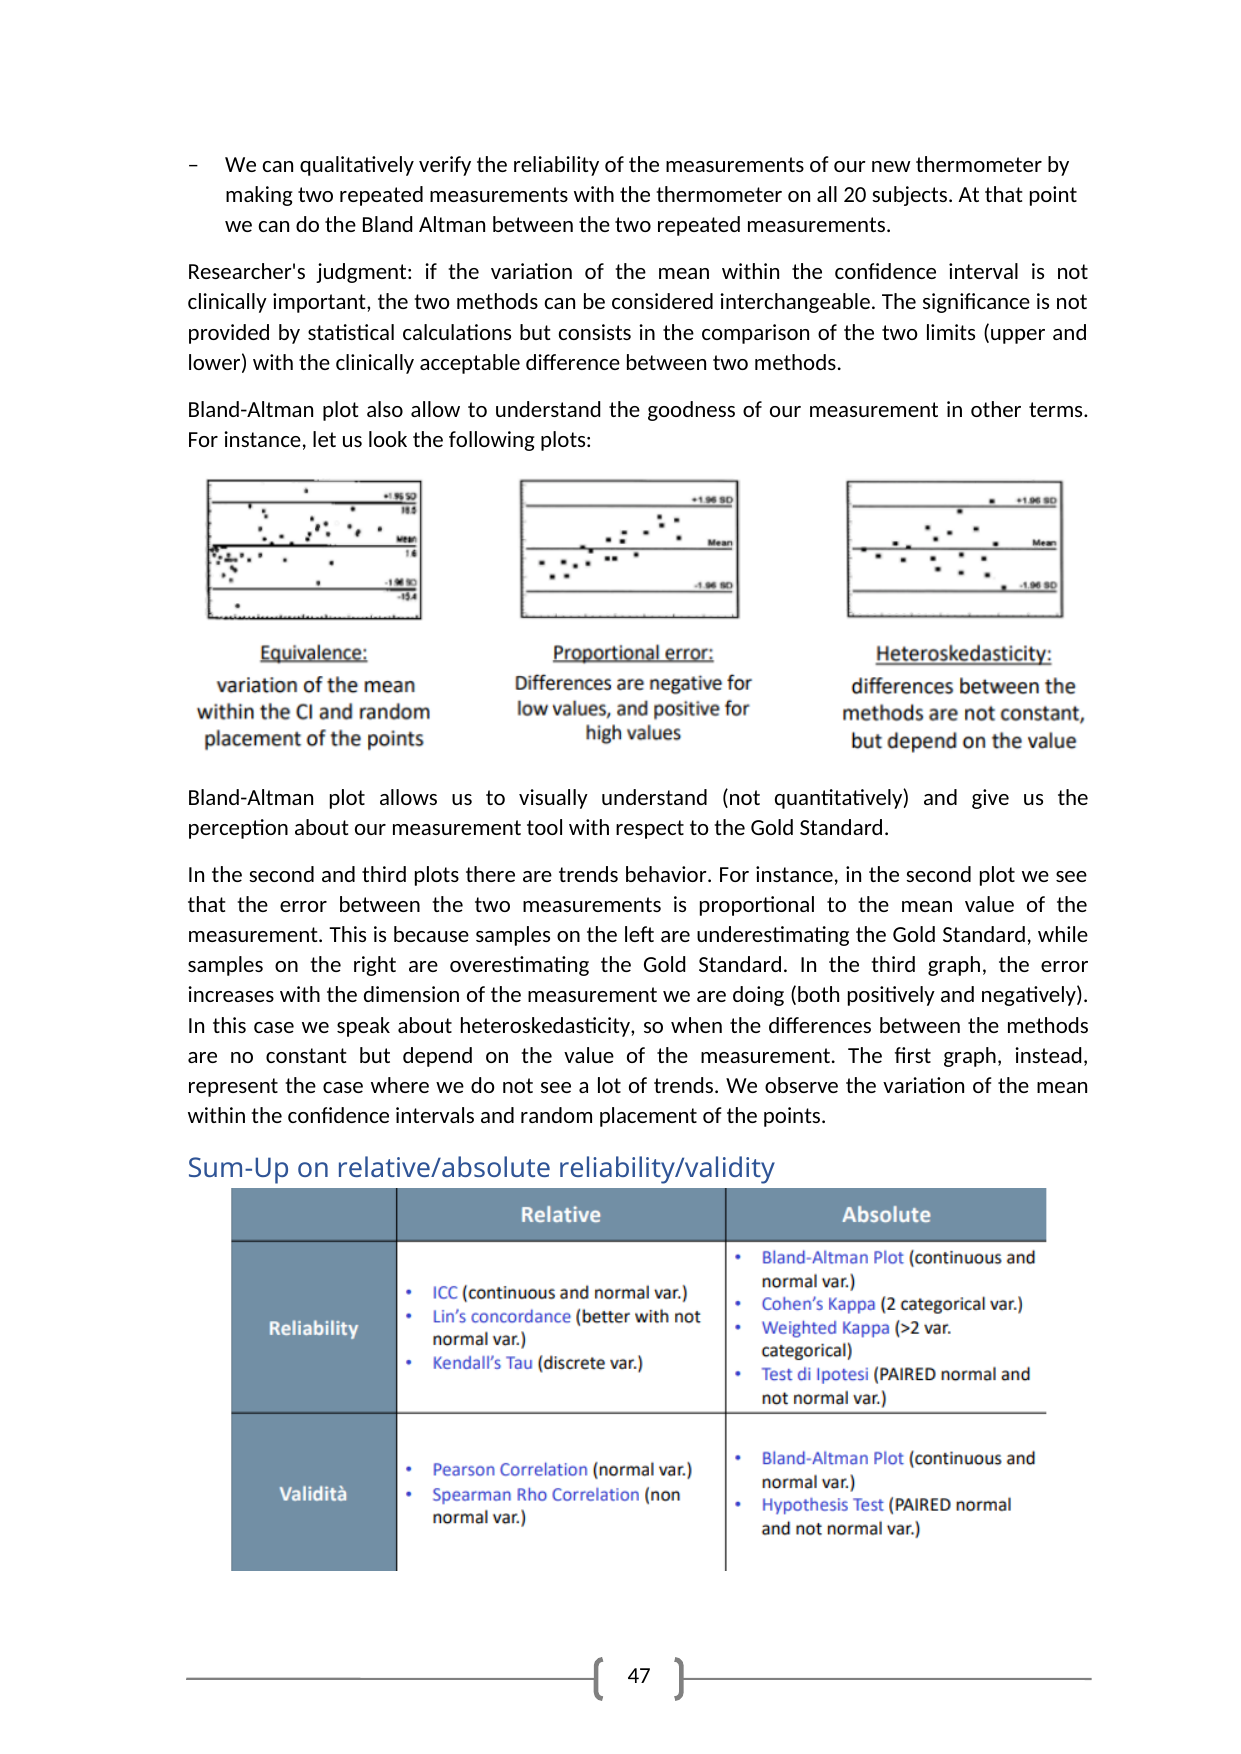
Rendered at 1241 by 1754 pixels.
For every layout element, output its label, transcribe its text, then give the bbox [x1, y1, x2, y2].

text Bland-Altman plot also allow to understand the goodness of our measurement in other terms. For instance, let us look the following plots: [187, 395, 1090, 453]
picture [231, 1188, 1047, 1571]
picture [187, 471, 1091, 764]
text In the second and third plots there are trends behavior. For instance, in the second plot we see that the error between the two measurements is proportional to the mean value of the measurement. This is because samples on the left are underestimating the Gold Standard, while samples on the right are overestimating the Gold Standard. In the third graph, the error increases with the dimension of the measurement we are doing (both positively and negatively). In this case we speak about heteroskedasticity, so when the differences between the methods are no constant but depend on the value of the measurement. The first graph, instead, represent the case where we do not see a lot of trends. We observe the variation of the mean within the confidence intervals and random placement of the points. [187, 860, 1090, 1129]
subtitle Sum-Up on relative/absolute reliability/validity [187, 1148, 1090, 1185]
list We can qualitatively verify the reliability of the measurements of our new thermometer by making two repeated measurements with the thermometer on all 20 subjects. At that point we can do the Bland Altman between the two repeated measurements. [187, 150, 1090, 238]
text Researcher's judgment: if the variation of the mean within the confidence interval is not clinically important, the two methods can be considered interchangeable. The significance is not provided by statistical calculations but consists in the comparison of the two limits (upper and lower) with the clinically acceptable difference between two methods. [187, 257, 1090, 376]
text Bland-Altman plot allows us to visually understand (not quantitatively) and give us the perception about our measurement tool with respect to the Gold Standard. [187, 783, 1090, 841]
